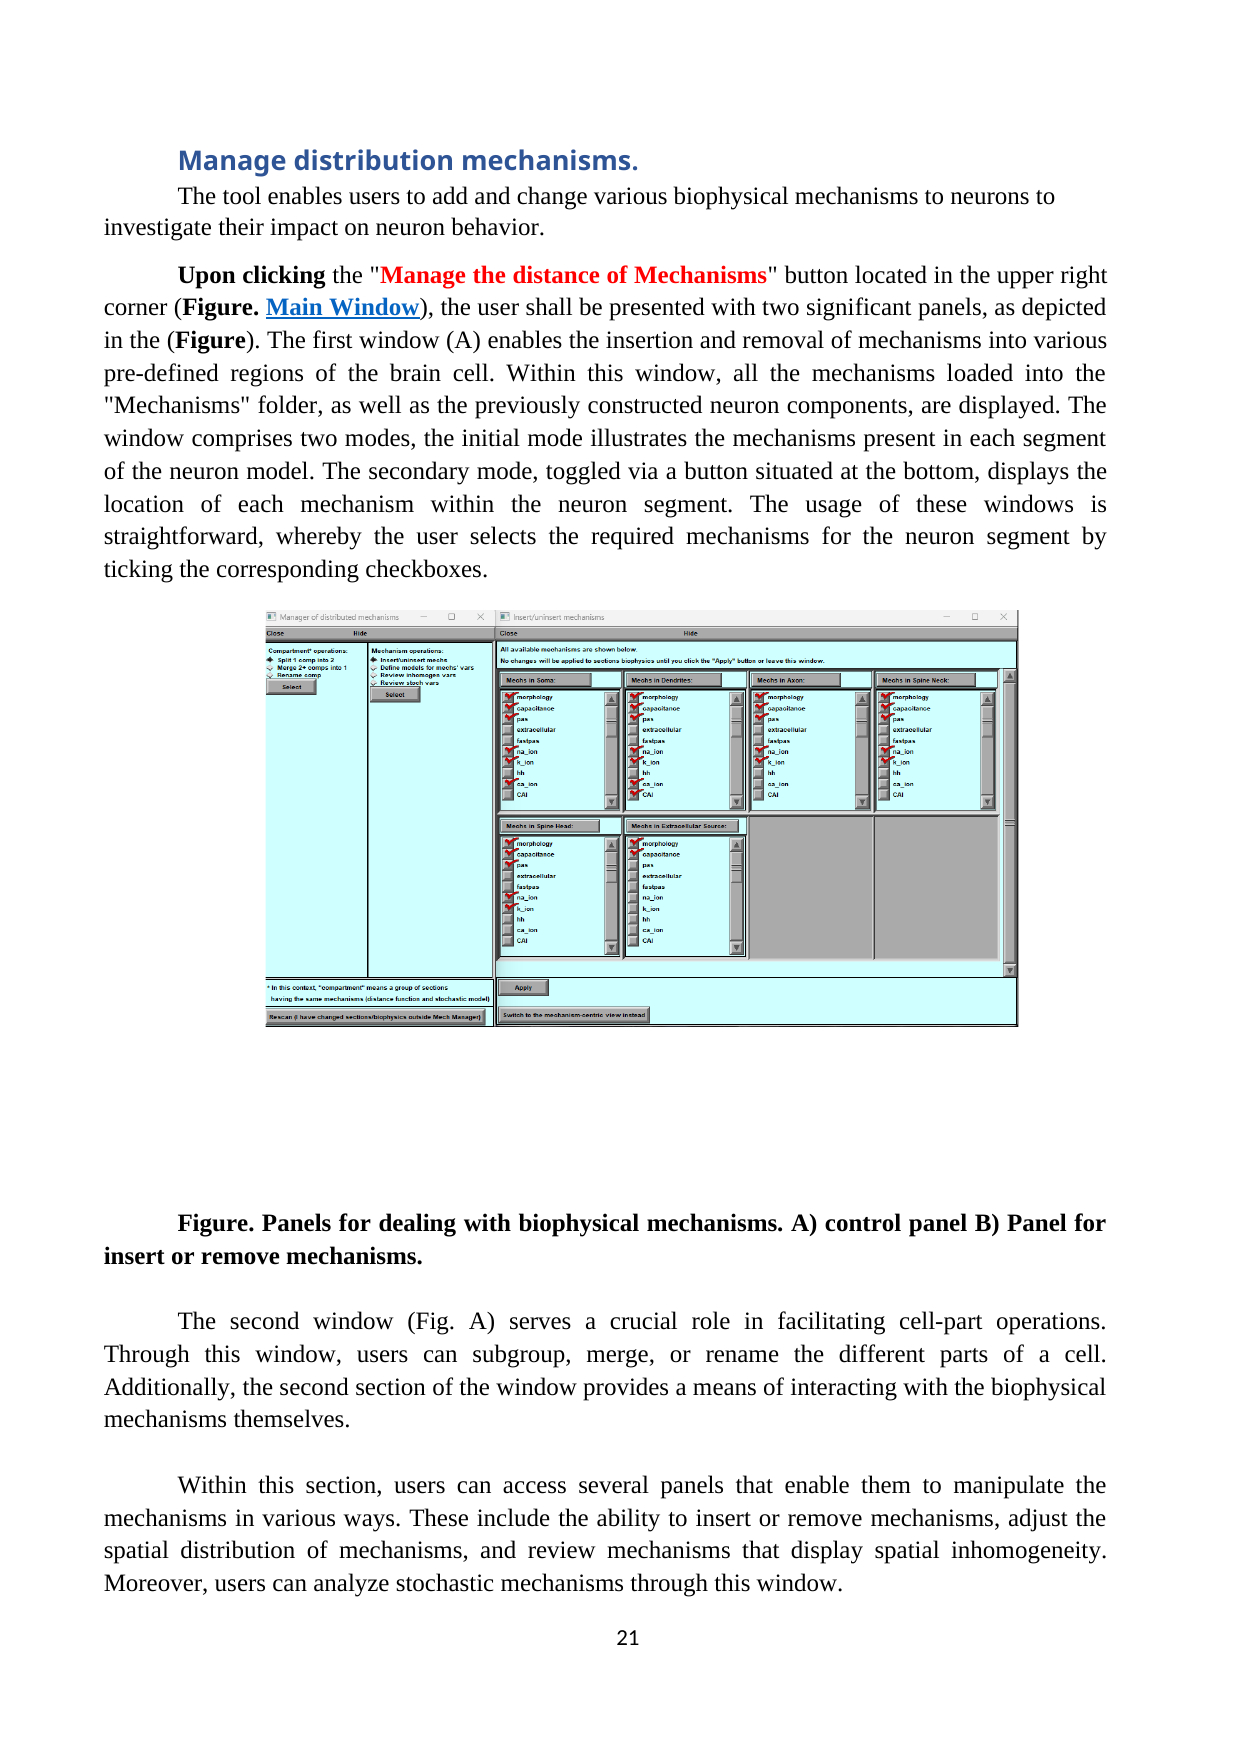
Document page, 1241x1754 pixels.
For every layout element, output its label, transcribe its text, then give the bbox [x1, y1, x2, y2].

text Within this section, users can access several panels that enable them to manipulate the mechanisms in various ways. These include the ability to insert or remove mechanisms, adjust the spatial distribution of mechanisms, and review mechanisms that display spatial inhomogeneity. Moreover, users can analyze stochastic mechanisms through this window. [103, 1470, 1108, 1597]
picture [265, 610, 1019, 1027]
subtitle Manage distribution mechanisms. [103, 141, 1152, 178]
text The tool enables users to add and change various biophysical mechanisms to neurons to investigate their impact on neuron behavior. [103, 181, 1152, 241]
text Figure. Panels for dealing with biophysical mechanisms. A) control panel B) Panel for insert or remove mechanisms. [103, 1208, 1108, 1270]
text Upon clicking the "Manage the distance of Mechanisms" button located in the upper right corner (Figure. Main Window), the user shall be presented with two significant panels, as depicted in the (Figure). The first window (A) enables the insertion and removal of mechanisms into various pre-defined regions of the brain cell. Within this window, all the mechanisms loaded into the "Mechanisms" folder, as well as the previously constructed neuron components, are displayed. The window comprises two modes, the initial mode illustrates the mechanisms present in each segment of the neuron model. The secondary mode, toggled via a button situated at the bottom, displays the location of each mechanism within the neuron segment. The usage of these windows is straightforward, whereby the user selects the required mechanisms for the neuron segment by ticking the corresponding checkboxes. [103, 260, 1108, 583]
text The second window (Fig. A) serves a crucial role in facilitating cell-part operations. Through this window, users can subgroup, merge, or rename the different parts of a cell. Additionally, the second section of the window provides a means of interacting with the biophysical mechanisms themselves. [103, 1306, 1108, 1433]
